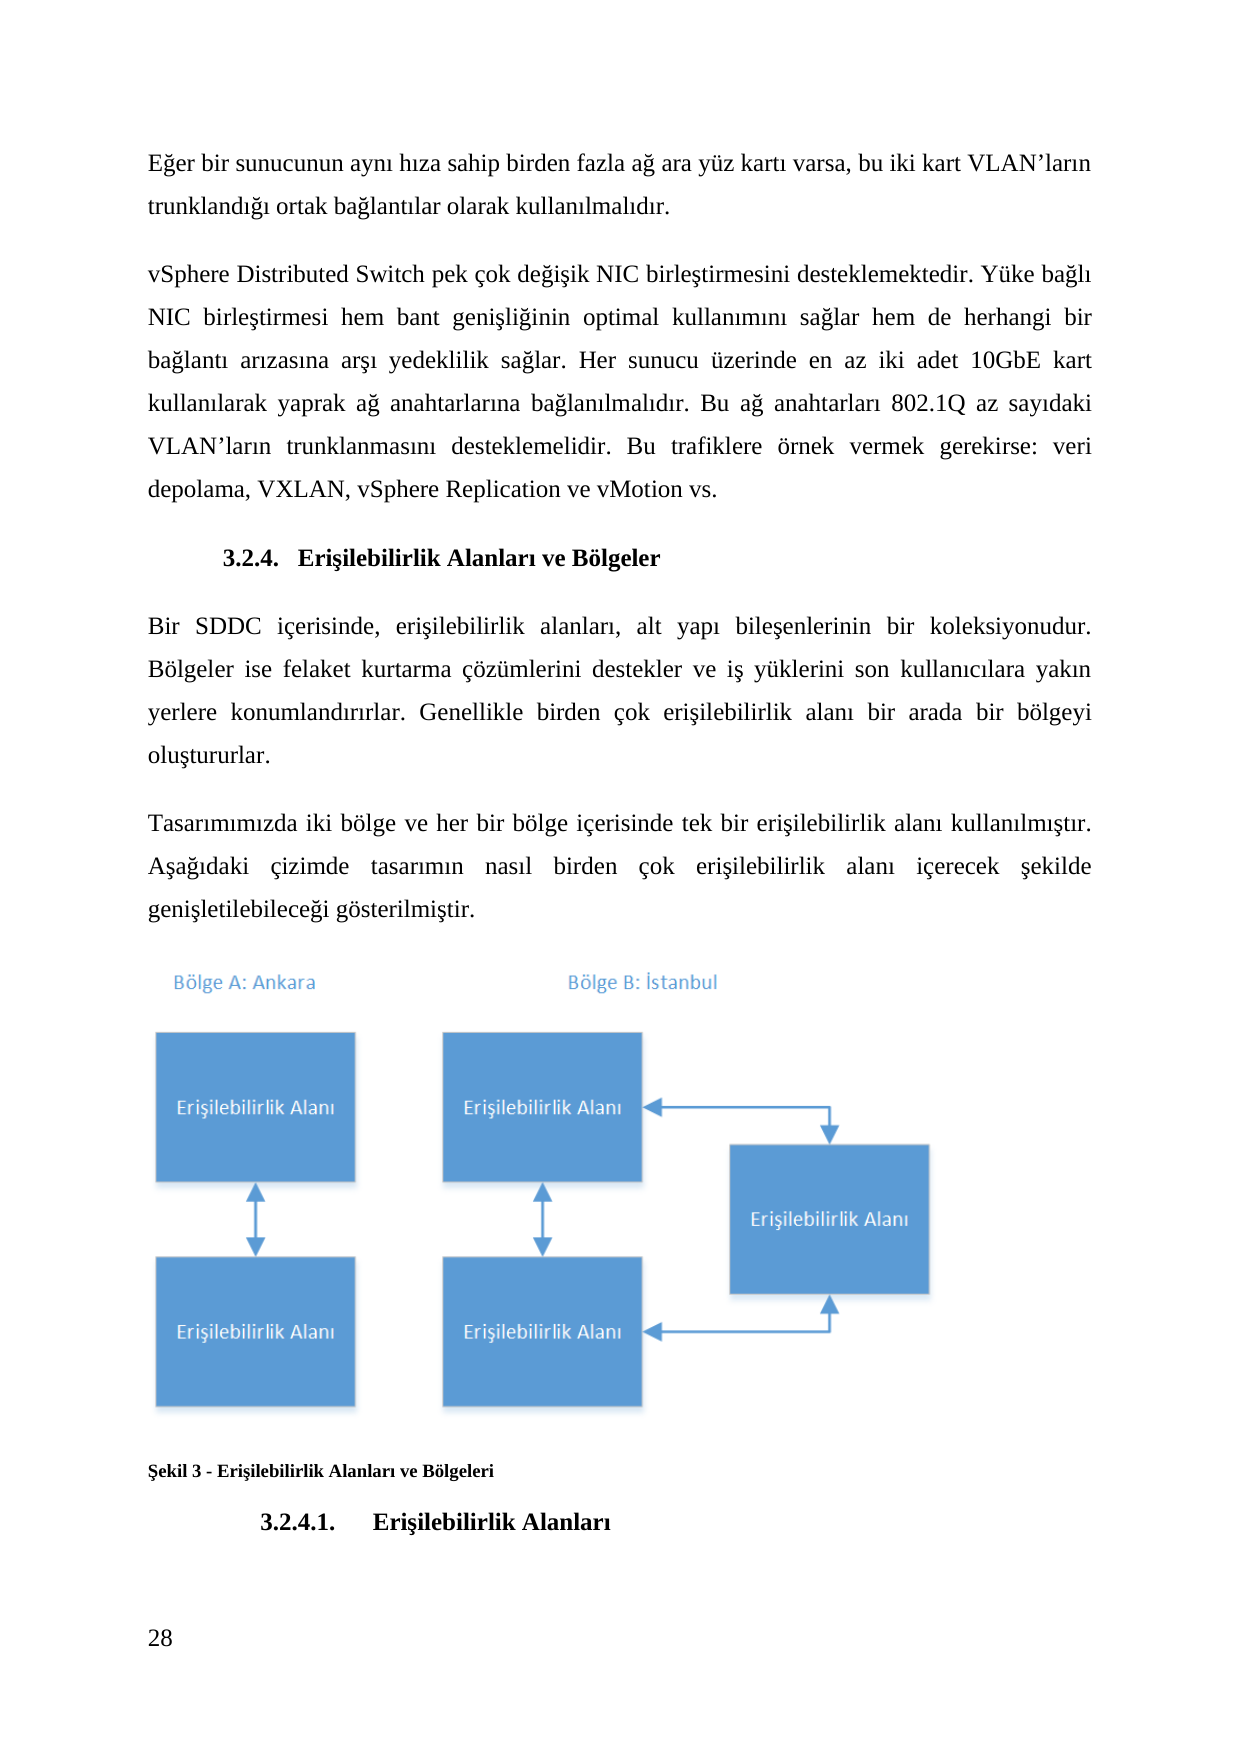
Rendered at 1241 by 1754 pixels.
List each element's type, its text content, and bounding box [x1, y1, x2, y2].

list Erişilebilirlik Alanları ve Bölgeler [223, 543, 1093, 571]
picture [147, 962, 940, 1421]
list Erişilebilirlik Alanları [260, 1507, 1093, 1536]
text Şekil 3 - Erişilebilirlik Alanları ve Bölgeleri [148, 1460, 1093, 1482]
text vSphere Distributed Switch pek çok değişik NIC birleştirmesini desteklemektedir. Yüke bağlı NIC birleştirmesi hem bant genişliğinin optimal kullanımını sağlar hem de herhangi bir bağlantı arızasına arşı yedeklilik sağlar. Her sunucu üzerinde en az iki adet 10GbE kart kullanılarak yaprak ağ anahtarlarına bağlanılmalıdır. Bu ağ anahtarları 802.1Q az sayıdaki VLAN’ların trunklanmasını desteklemelidir. Bu trafiklere örnek vermek gerekirse: veri depolama, VXLAN, vSphere Replication ve vMotion vs. [148, 259, 1093, 503]
text Eğer bir sunucunun aynı hıza sahip birden fazla ağ ara yüz kartı varsa, bu iki kart VLAN’ların trunklandığı ortak bağlantılar olarak kullanılmalıdır. [148, 148, 1093, 219]
text Tasarımımızda iki bölge ve her bir bölge içerisinde tek bir erişilebilirlik alanı kullanılmıştır. Aşağıdaki çizimde tasarımın nasıl birden çok erişilebilirlik alanı içerecek şekilde genişletilebileceği gösterilmiştir. [148, 808, 1093, 923]
text Bir SDDC içerisinde, erişilebilirlik alanları, alt yapı bileşenlerinin bir koleksiyonudur. Bölgeler ise felaket kurtarma çözümlerini destekler ve iş yüklerini son kullanıcılara yakın yerlere konumlandırırlar. Genellikle birden çok erişilebilirlik alanı bir arada bir bölgeyi oluştururlar. [148, 611, 1093, 769]
